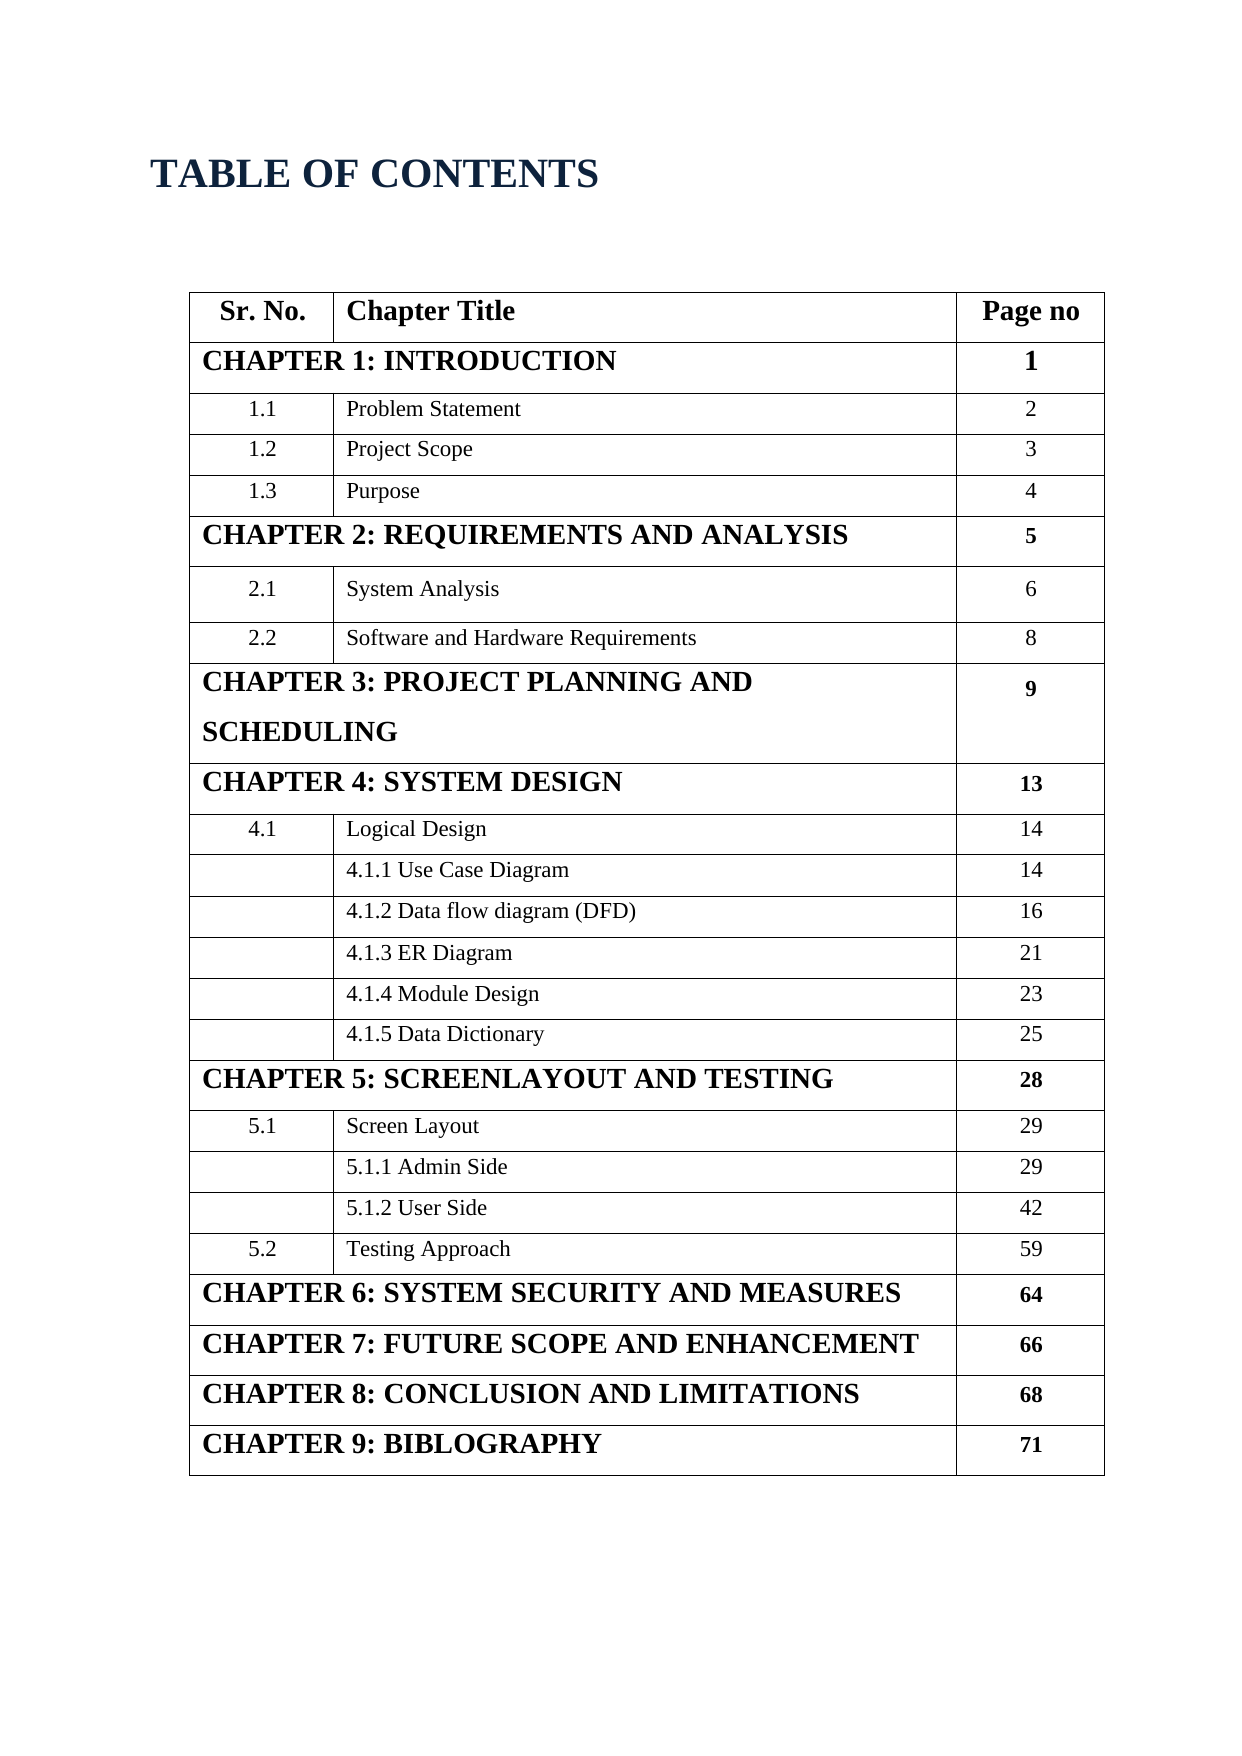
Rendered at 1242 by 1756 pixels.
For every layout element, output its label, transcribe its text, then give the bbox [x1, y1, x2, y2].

table_cell 4.1.1 Use Case Diagram [334, 855, 956, 896]
text TABLE OF CONTENTS [150, 148, 1189, 196]
table_cell 28 [957, 1061, 1104, 1110]
table_cell 9 [957, 664, 1104, 763]
table_cell 4.1.4 Module Design [334, 979, 956, 1019]
table_cell [190, 979, 333, 1019]
table_cell 64 [957, 1275, 1104, 1325]
table_cell Software and Hardware Requirements [334, 623, 956, 663]
table_cell 5 [957, 517, 1104, 566]
table_cell Screen Layout [334, 1111, 956, 1151]
table_cell 29 [957, 1111, 1104, 1151]
table_cell 6 [957, 567, 1104, 622]
table_cell 23 [957, 979, 1104, 1019]
table_cell 5.1 [190, 1111, 333, 1151]
table_cell 1 [957, 343, 1104, 393]
table_cell 2 [957, 394, 1104, 434]
table_cell Purpose [334, 476, 956, 516]
table_cell 13 [957, 764, 1104, 813]
table_cell 4.1 [190, 815, 333, 854]
table_cell 25 [957, 1020, 1104, 1060]
table_cell 3 [957, 435, 1104, 474]
table_cell 4 [957, 476, 1104, 516]
table_cell [190, 855, 333, 896]
table_cell [190, 938, 333, 978]
table_cell [190, 1193, 333, 1233]
table_cell 2.2 [190, 623, 333, 663]
table_cell 21 [957, 938, 1104, 978]
table_cell [190, 1020, 333, 1060]
table_cell 5.2 [190, 1234, 333, 1274]
table_cell 14 [957, 855, 1104, 896]
table_cell 5.1.2 User Side [334, 1193, 956, 1233]
table_cell 71 [957, 1426, 1104, 1475]
table_cell CHAPTER 8: CONCLUSION AND LIMITATIONS [190, 1376, 956, 1425]
table_cell 5.1.1 Admin Side [334, 1152, 956, 1192]
table_header Page no [957, 293, 1104, 342]
table_cell [190, 1152, 333, 1192]
table_cell 8 [957, 623, 1104, 663]
table_cell CHAPTER 9: BIBLOGRAPHY [190, 1426, 956, 1475]
table_cell 1.3 [190, 476, 333, 516]
table_cell 4.1.2 Data flow diagram (DFD) [334, 897, 956, 937]
table_cell 59 [957, 1234, 1104, 1274]
table_cell 16 [957, 897, 1104, 937]
table_cell Logical Design [334, 815, 956, 854]
table_cell CHAPTER 2: REQUIREMENTS AND ANALYSIS [190, 517, 956, 566]
table_cell 1.2 [190, 435, 333, 474]
table_cell CHAPTER 6: SYSTEM SECURITY AND MEASURES [190, 1275, 956, 1325]
table_cell CHAPTER 4: SYSTEM DESIGN [190, 764, 956, 813]
table_cell CHAPTER 5: SCREENLAYOUT AND TESTING [190, 1061, 956, 1110]
table_header Sr. No. [190, 293, 333, 342]
table_cell System Analysis [334, 567, 956, 622]
table_cell Project Scope [334, 435, 956, 474]
table_cell CHAPTER 7: FUTURE SCOPE AND ENHANCEMENT [190, 1326, 956, 1375]
table_cell 4.1.5 Data Dictionary [334, 1020, 956, 1060]
table_cell 66 [957, 1326, 1104, 1375]
table_cell 68 [957, 1376, 1104, 1425]
table_cell CHAPTER 3: PROJECT PLANNING AND SCHEDULING [190, 664, 956, 763]
table_cell [190, 897, 333, 937]
table_header Chapter Title [334, 293, 956, 342]
table_cell Testing Approach [334, 1234, 956, 1274]
table_cell 1.1 [190, 394, 333, 434]
table_cell Problem Statement [334, 394, 956, 434]
table_cell 42 [957, 1193, 1104, 1233]
table_cell 29 [957, 1152, 1104, 1192]
table_cell 4.1.3 ER Diagram [334, 938, 956, 978]
table_cell 2.1 [190, 567, 333, 622]
table_cell 14 [957, 815, 1104, 854]
table_cell CHAPTER 1: INTRODUCTION [190, 343, 956, 393]
